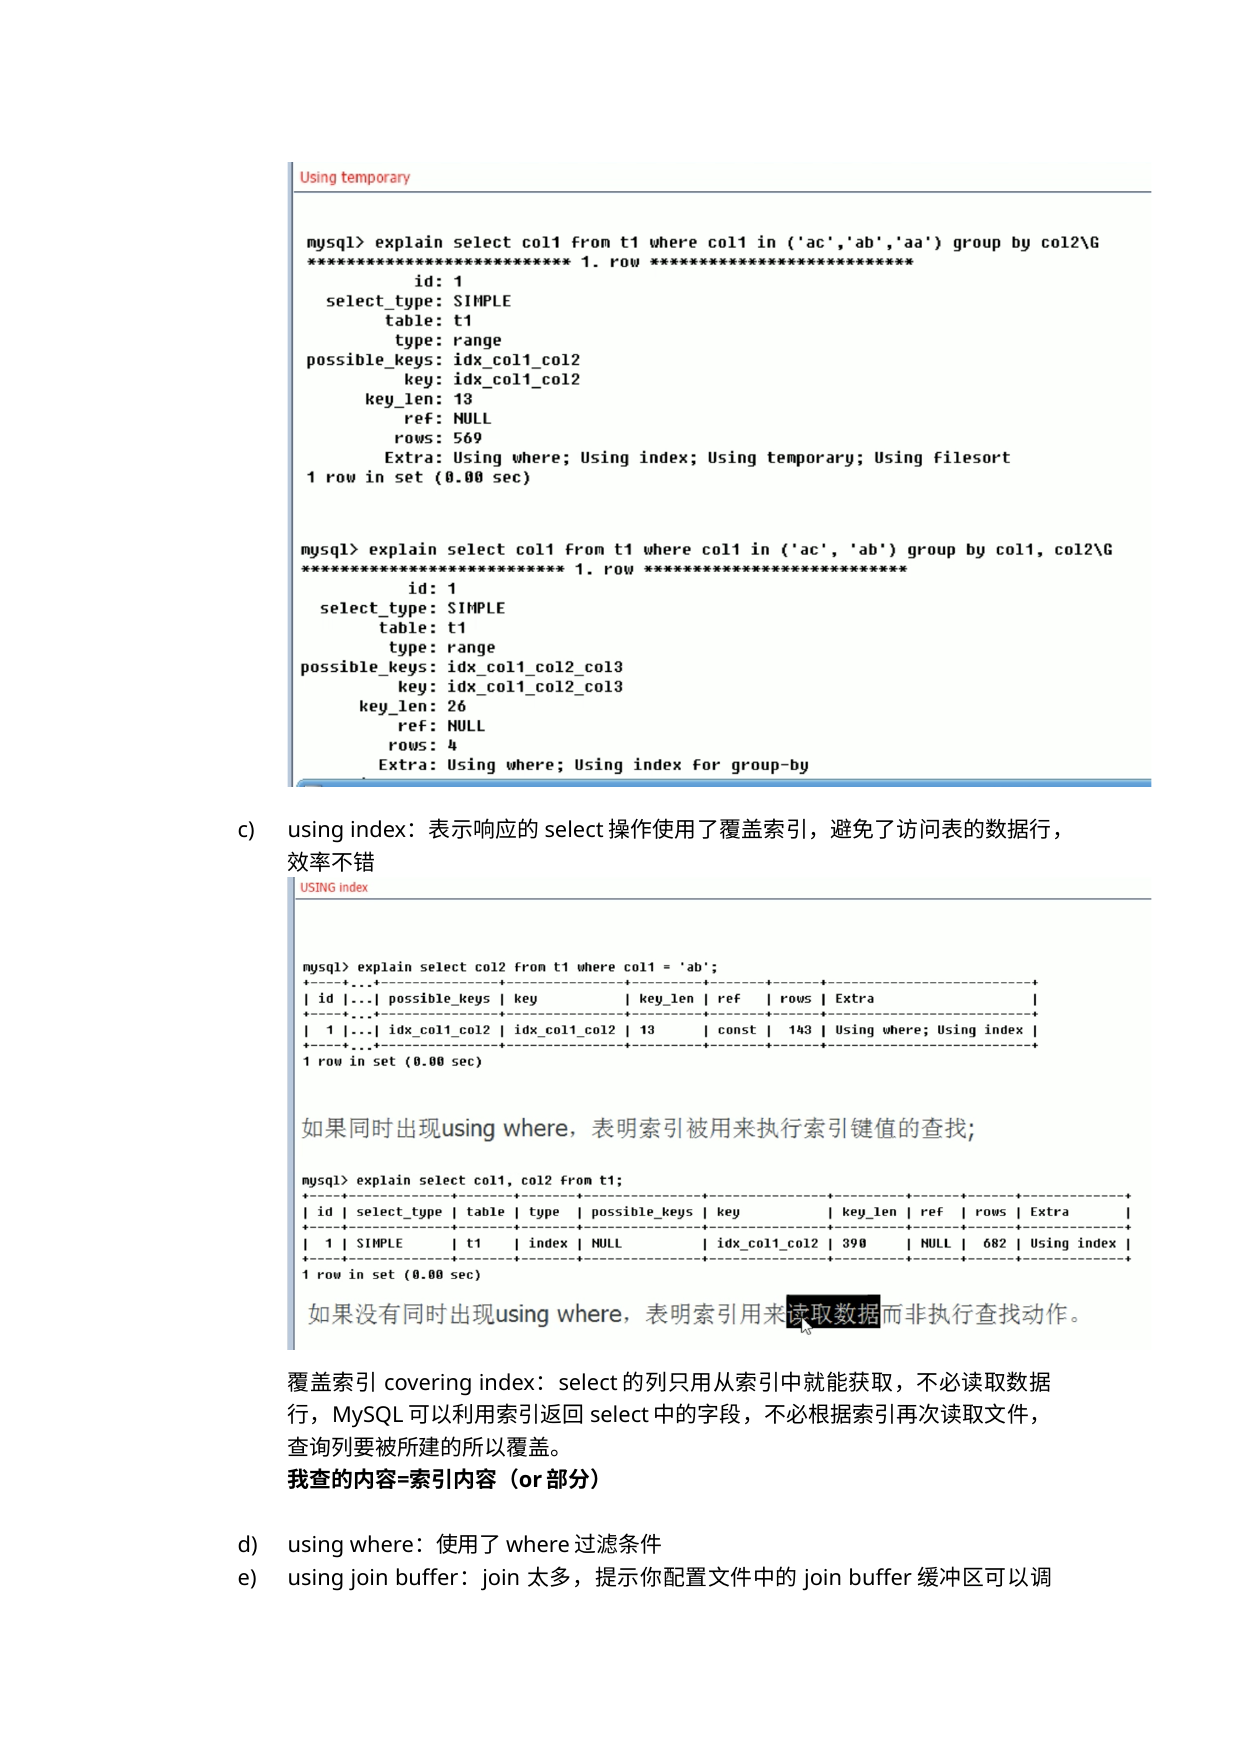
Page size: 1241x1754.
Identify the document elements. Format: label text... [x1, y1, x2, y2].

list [237, 1559, 1053, 1592]
picture [287, 162, 1152, 787]
picture [287, 877, 1152, 1350]
list 覆盖索引 covering index：select的列只用从索引中就能获取，不必读取数据行，MySQL可以利用索引返回select中的字段，不必根据索引再次读取文件，查询列要被所建的所以覆盖。 [287, 1364, 1053, 1462]
list using where：使用了where过滤条件 [237, 1527, 1053, 1559]
list 我查的内容=索引内容（or部分） [287, 1462, 1053, 1494]
list using index：表示响应的select操作使用了覆盖索引，避免了访问表的数据行，效率不错 [237, 812, 1053, 877]
